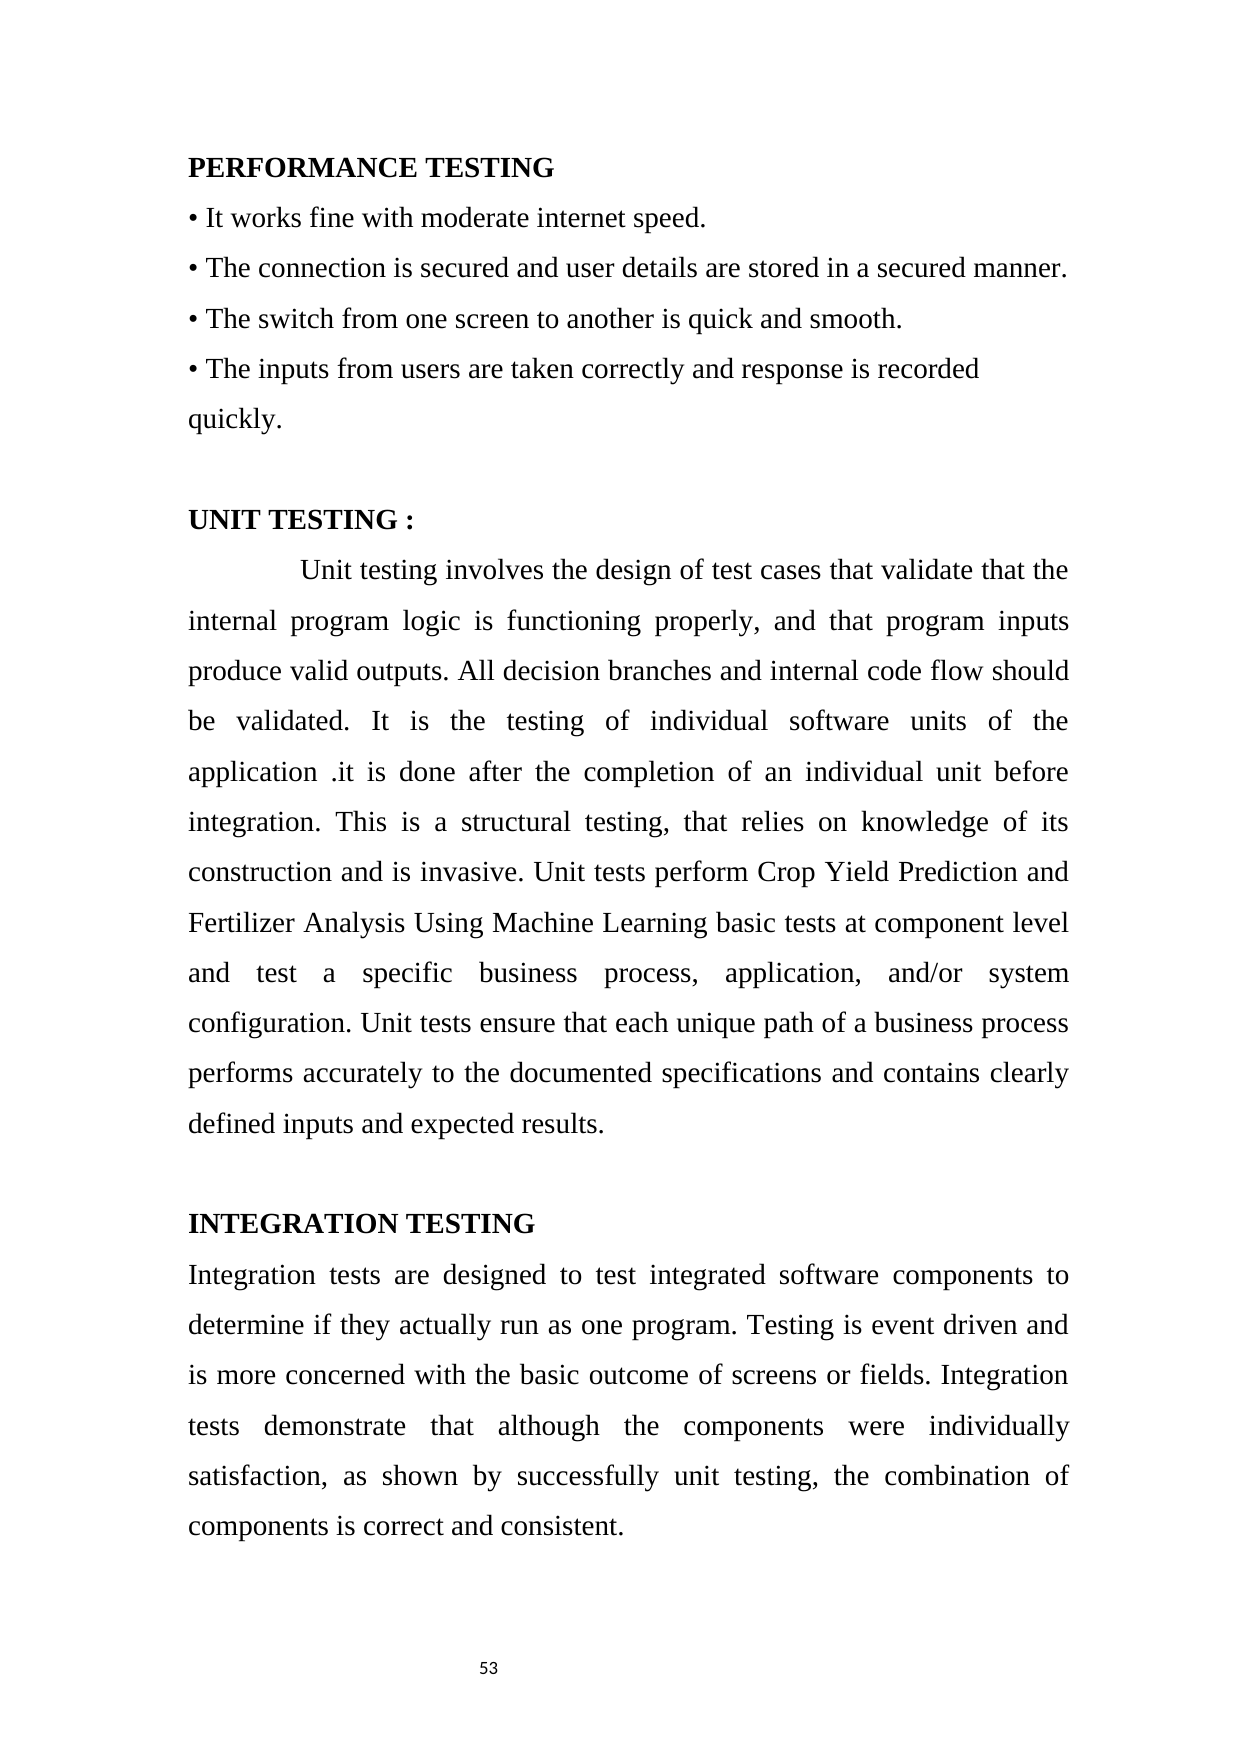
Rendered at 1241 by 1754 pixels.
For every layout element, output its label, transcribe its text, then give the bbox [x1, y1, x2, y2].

text • The switch from one screen to another is quick and smooth. [188, 301, 1070, 334]
text Unit testing involves the design of test cases that validate that the internal program logic is functioning properly, and that program inputs produce valid outputs. All decision branches and internal code flow should be validated. It is the testing of individual software units of the application .it is done after the completion of an individual unit before integration. This is a structural testing, that relies on knowledge of its construction and is invasive. Unit tests perform Crop Yield Prediction and Fertilizer Analysis Using Machine Learning basic tests at component level and test a specific business process, application, and/or system configuration. Unit tests ensure that each unique path of a business process performs accurately to the documented specifications and contains clearly defined inputs and expected results. [188, 552, 1070, 1139]
text • It works fine with moderate internet speed. [188, 200, 1070, 234]
text Integration tests are designed to test integrated software components to determine if they actually run as one program. Testing is event driven and is more concerned with the basic outcome of screens or fields. Integration tests demonstrate that although the components were individually satisfaction, as shown by successfully unit testing, the combination of components is correct and consistent. [188, 1257, 1070, 1542]
text PERFORMANCE TESTING [188, 150, 1070, 183]
text UNIT TESTING : [188, 502, 1070, 536]
text • The connection is secured and user details are stored in a secured manner. [188, 251, 1070, 284]
text • The inputs from users are taken correctly and response is recorded quickly. [188, 351, 1070, 435]
text INTEGRATION TESTING [188, 1207, 1070, 1240]
